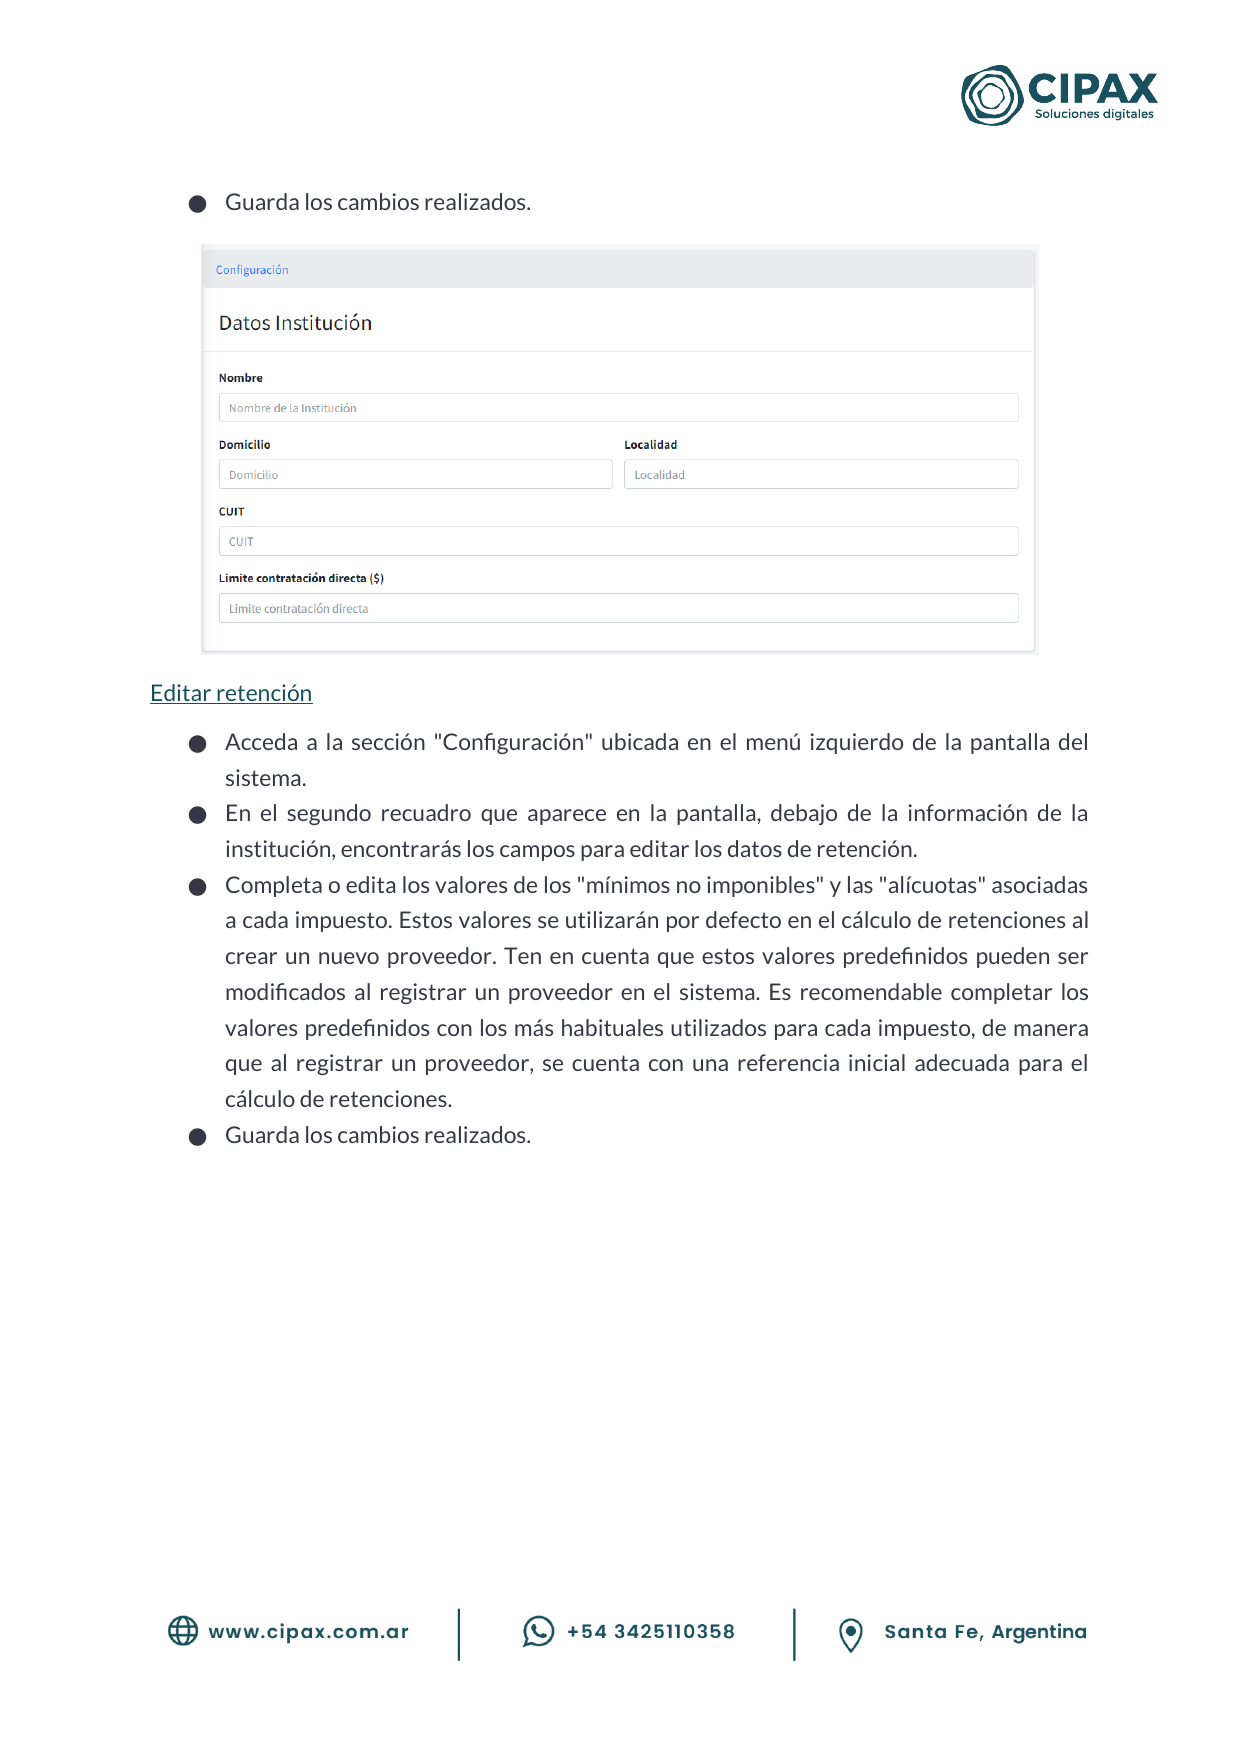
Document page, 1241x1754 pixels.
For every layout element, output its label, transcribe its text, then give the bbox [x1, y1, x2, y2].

picture [0, 1589, 1241, 1679]
list Acceda a la sección "Configuración" ubicada en el menú izquierdo de la pantalla del sistema. [187, 728, 1090, 791]
list Guarda los cambios realizados. [187, 1121, 1090, 1148]
subtitle Editar retención [150, 679, 1090, 707]
list Guarda los cambios realizados. [187, 188, 1090, 215]
list Completa o edita los valores de los "mínimos no imponibles" y las "alícuotas" asociadas a cada impuesto. Estos valores se utilizarán por defecto en el cálculo de retenciones al crear un nuevo proveedor. Ten en cuenta que estos valores predefinidos pueden ser modificados al registrar un proveedor en el sistema. Es recomendable completar los valores predefinidos con los más habituales utilizados para cada impuesto, de manera que al registrar un proveedor, se cuenta con una referencia inicial adecuada para el cálculo de retenciones. [187, 871, 1090, 1112]
picture [950, 57, 1169, 133]
list En el segundo recuadro que aparece en la pantalla, debajo de la información de la institución, encontrarás los campos para editar los datos de retención. [187, 799, 1090, 862]
picture [201, 244, 1040, 655]
